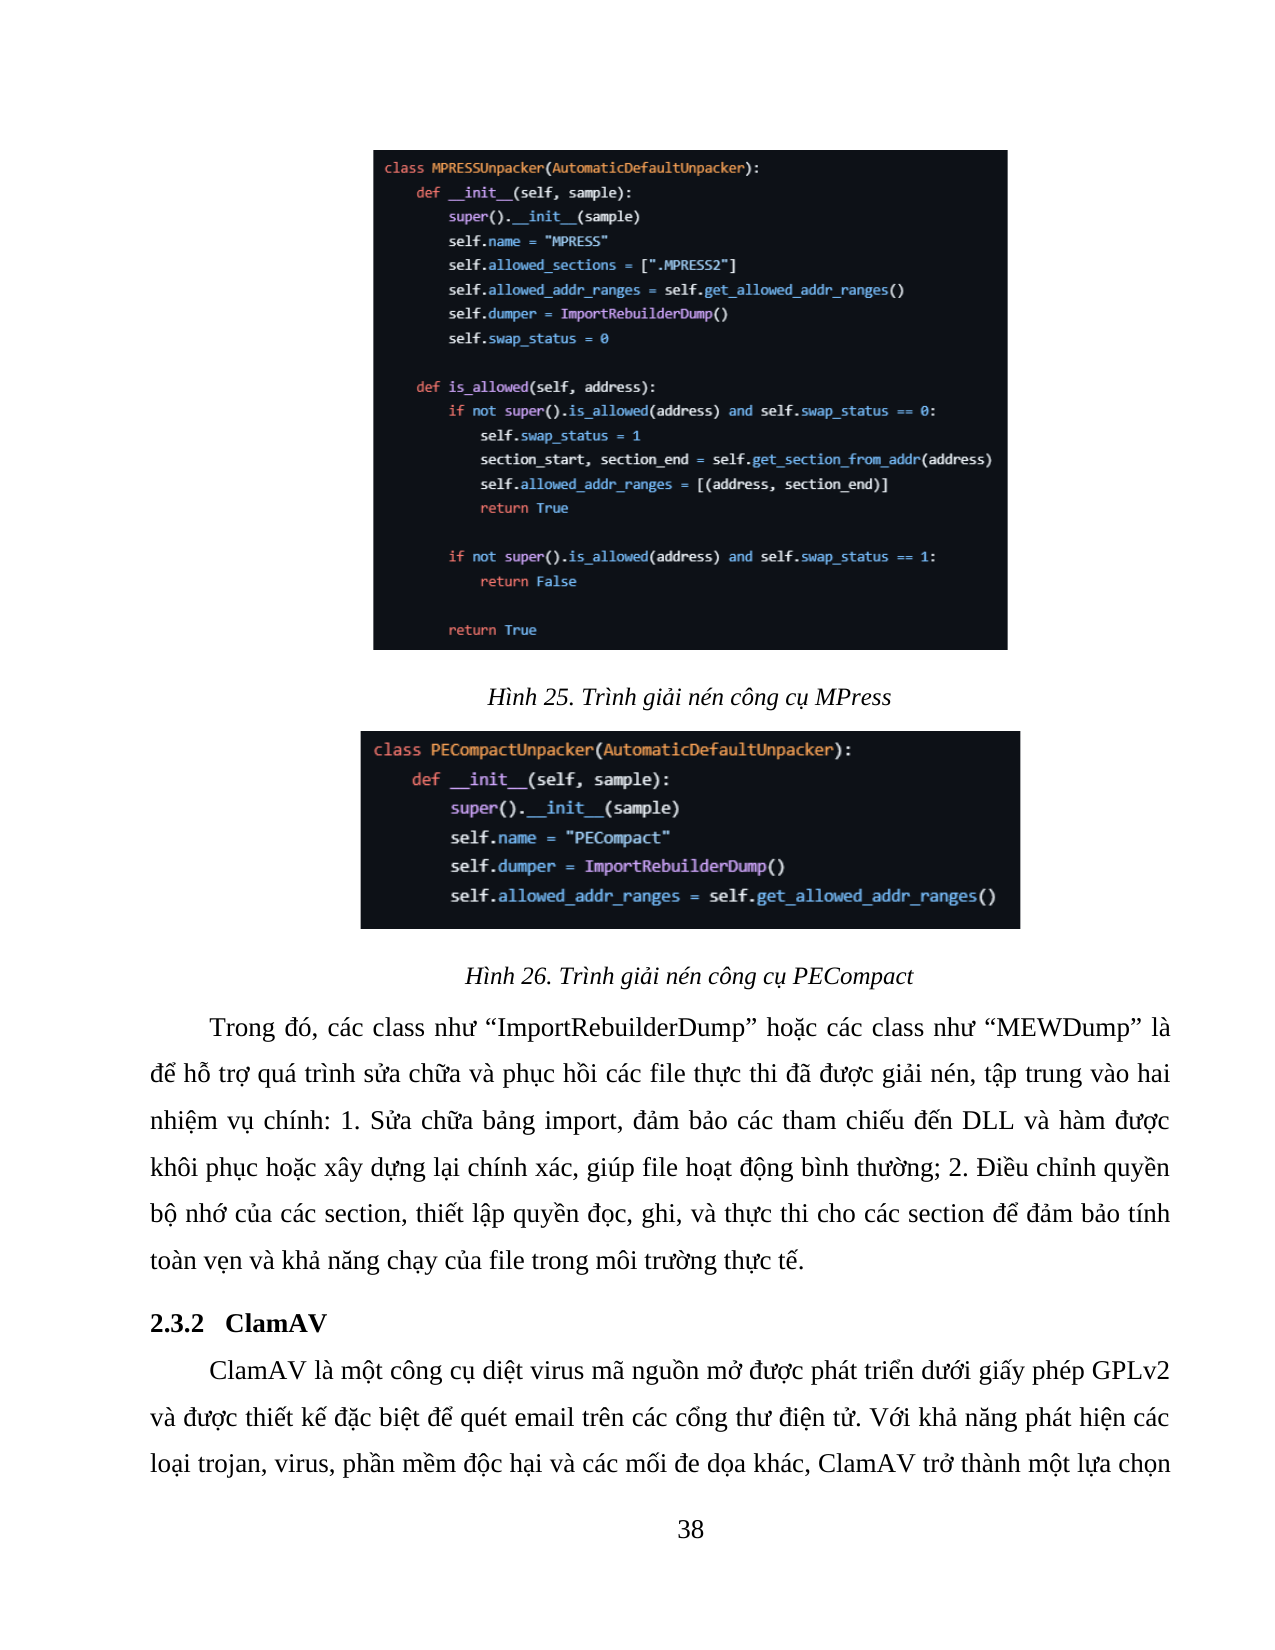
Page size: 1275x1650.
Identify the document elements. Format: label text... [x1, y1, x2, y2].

picture [360, 731, 1021, 929]
subtitle ClamAV [150, 1307, 1172, 1338]
picture [373, 150, 1008, 650]
text Trong đó, các class như “ImportRebuilderDump” hoặc các class như “MEWDump” là để hỗ trợ quá trình sửa chữa và phục hồi các file thực thi đã được giải nén, tập trung vào hai nhiệm vụ chính: 1. Sửa chữa bảng import, đảm bảo các tham chiếu đến DLL và hàm được khôi phục hoặc xây dựng lại chính xác, giúp file hoạt động bình thường; 2. Điều chỉnh quyền bộ nhớ của các section, thiết lập quyền đọc, ghi, và thực thi cho các section để đảm bảo tính toàn vẹn và khả năng chạy của file trong môi trường thực tế. [150, 1011, 1172, 1275]
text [150, 1354, 1172, 1478]
